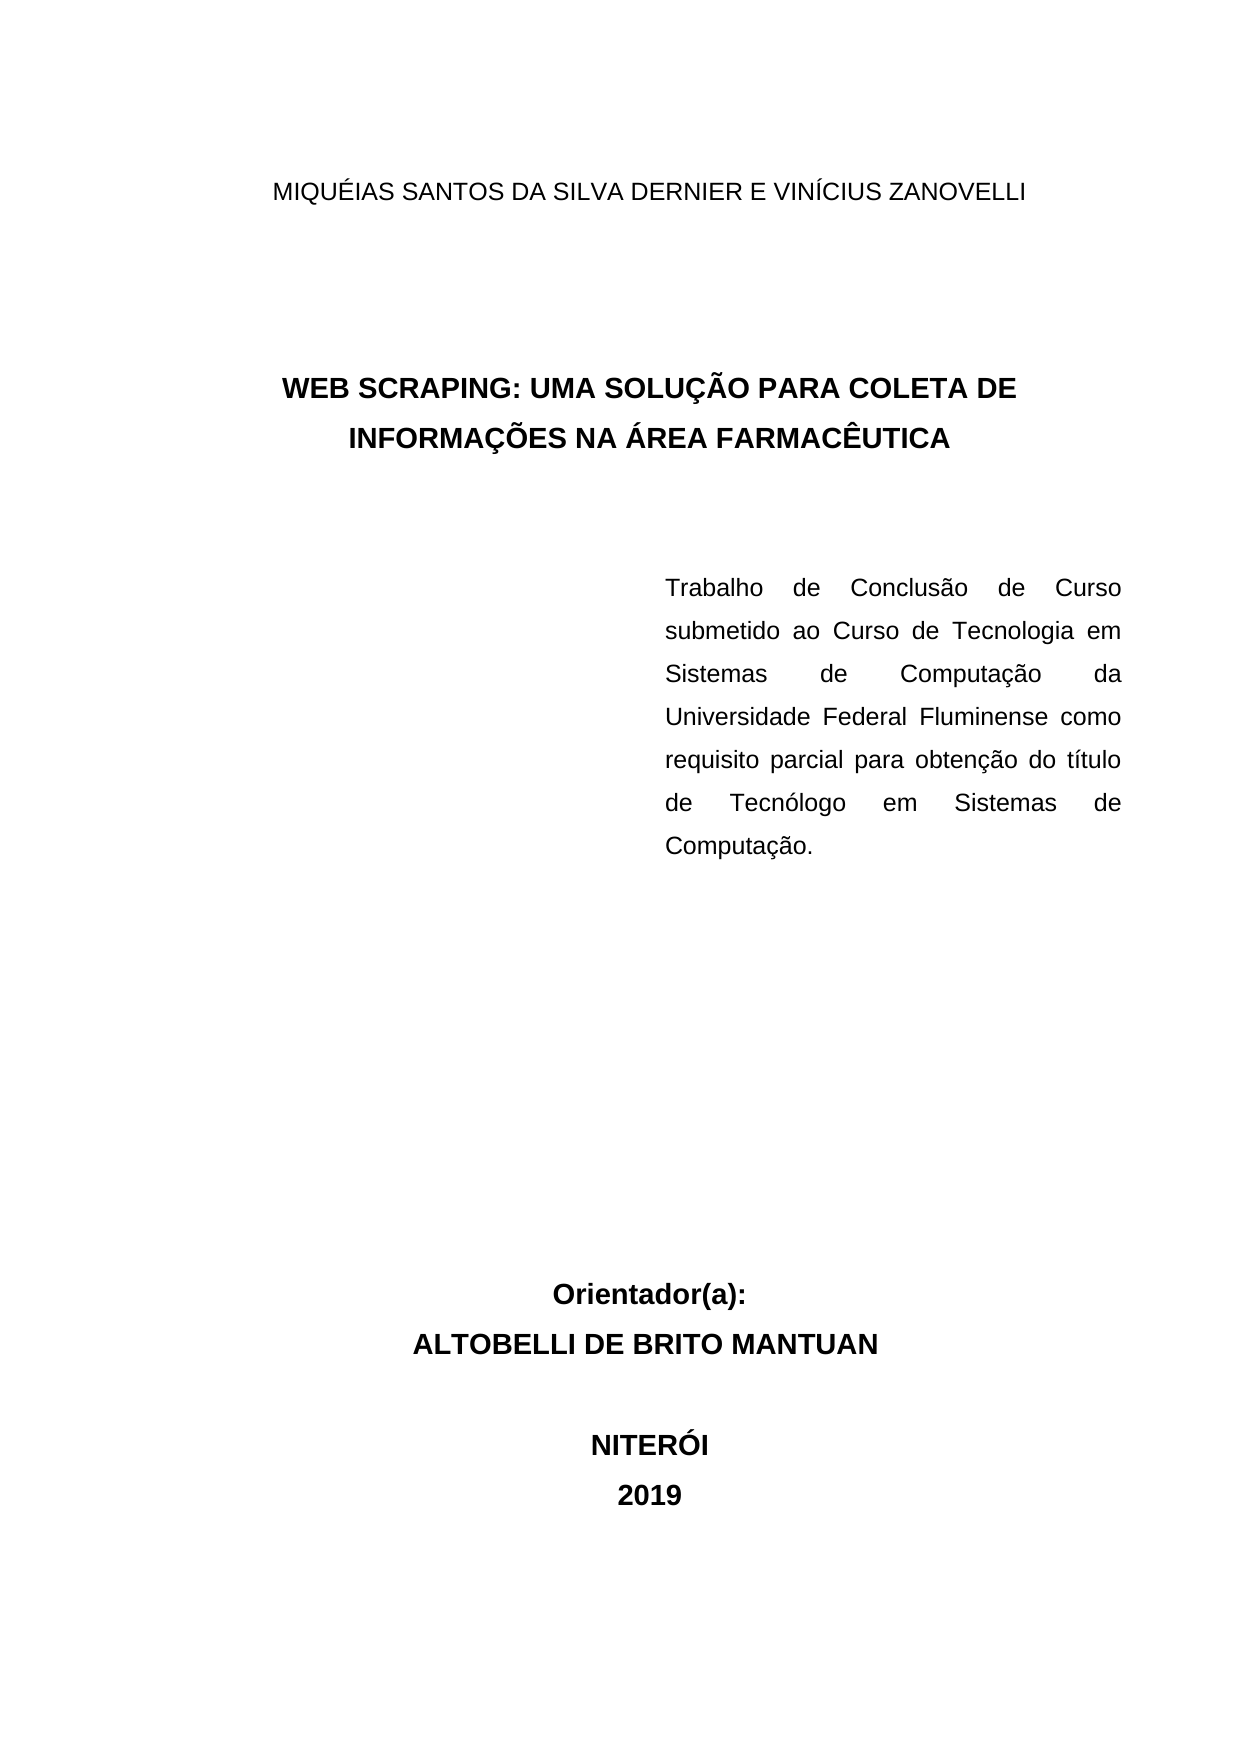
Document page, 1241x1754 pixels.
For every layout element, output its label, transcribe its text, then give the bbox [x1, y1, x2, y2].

text Orientador(a): [177, 1277, 1122, 1310]
text ALTOBELLI DE BRITO MANTUAN [177, 1327, 1122, 1361]
text NITERÓI [177, 1428, 1122, 1461]
text MIQUÉIAS SANTOS DA SILVA DERNIER E VINÍCIUS ZANOVELLI [177, 177, 1122, 206]
text WEB SCRAPING: UMA SOLUÇÃO PARA COLETA DE INFORMAÇÕES NA ÁREA FARMACÊUTICA [177, 371, 1122, 455]
text Trabalho de Conclusão de Curso submetido ao Curso de Tecnologia em Sistemas de Computação da Universidade Federal Fluminense como requisito parcial para obtenção do título de Tecnólogo em Sistemas de Computação. [665, 572, 1122, 860]
text 2019 [177, 1478, 1122, 1512]
